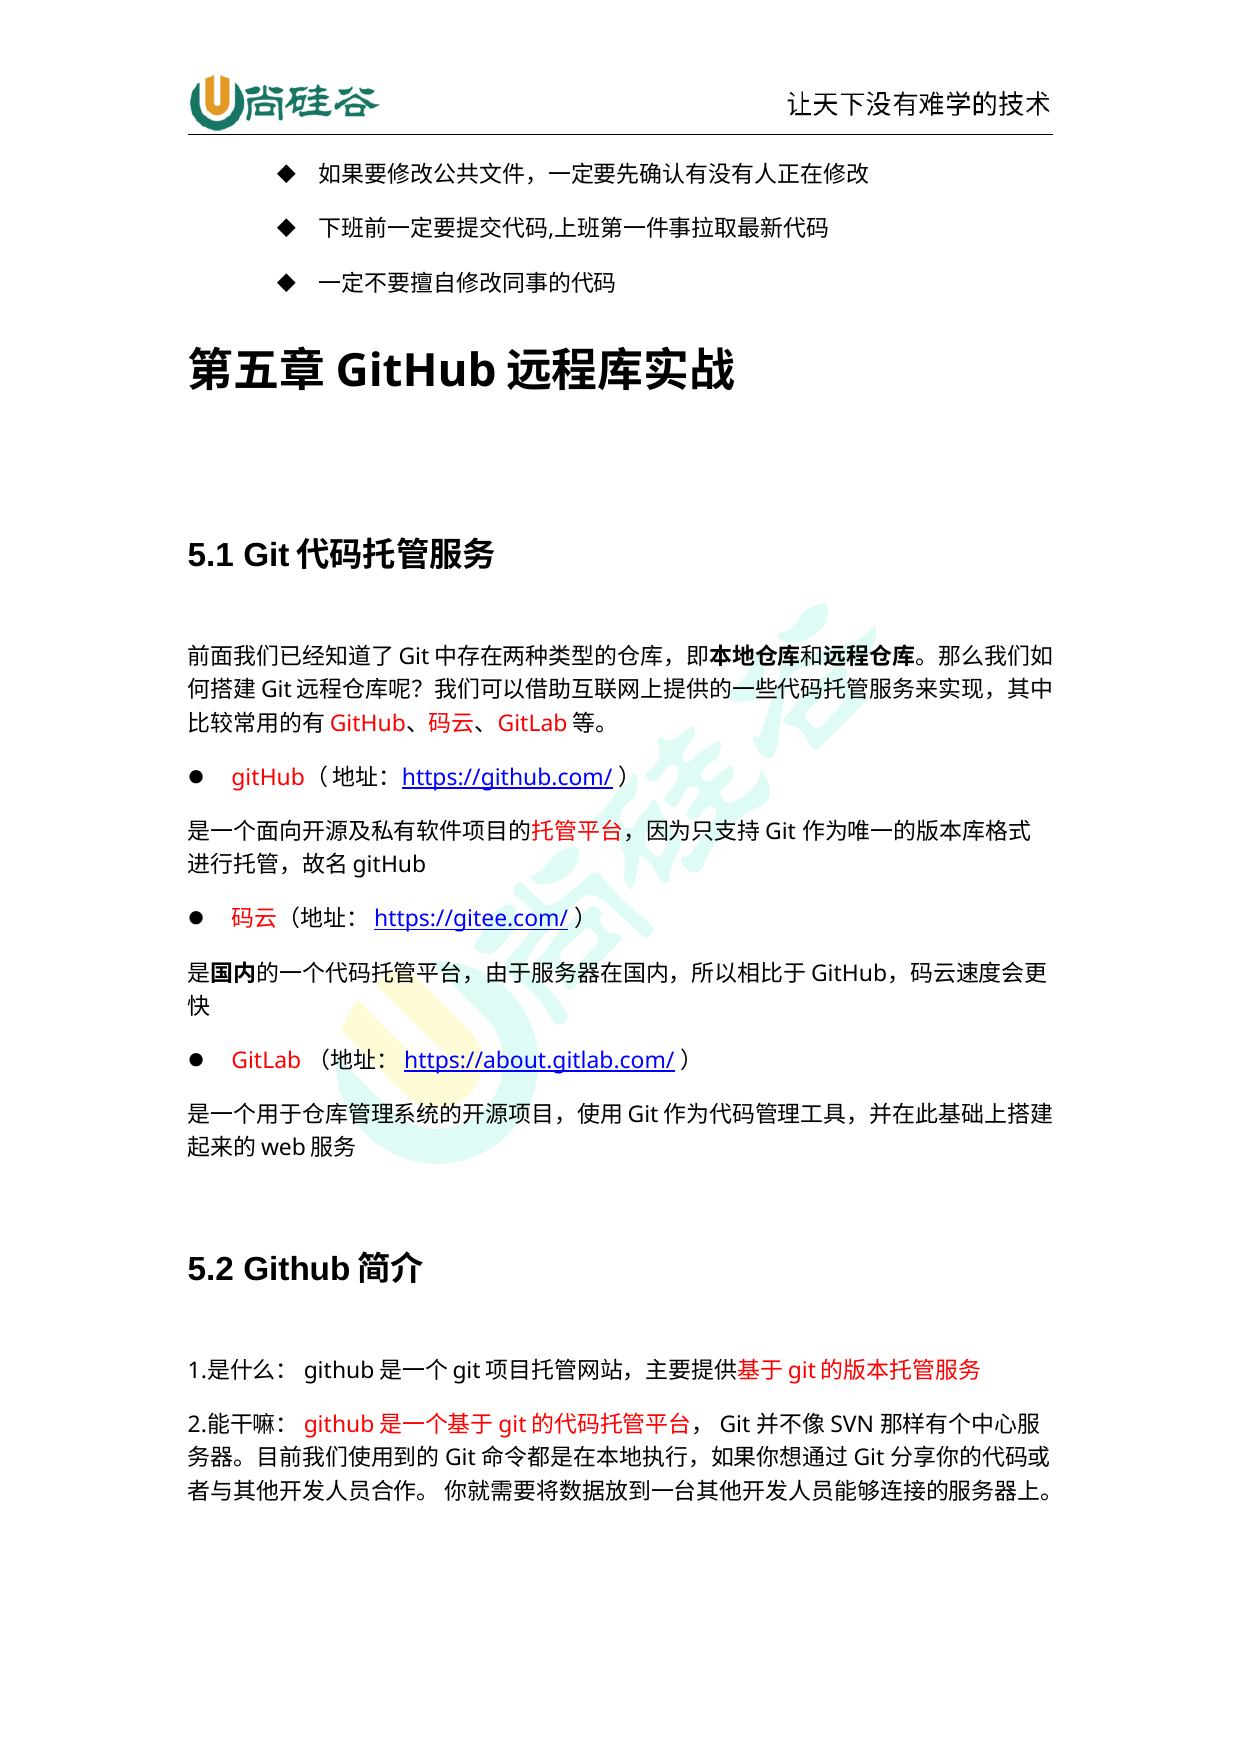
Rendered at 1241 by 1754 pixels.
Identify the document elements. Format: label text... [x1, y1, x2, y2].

list 码云（地址： https://gitee.com/ ） [187, 900, 1053, 933]
subtitle 第五章 GitHub远程库实战 [187, 333, 1053, 399]
list 如果要修改公共文件，一定要先确认有没有人正在修改 [275, 156, 1053, 189]
text 是国内的一个代码托管平台，由于服务器在国内，所以相比于GitHub，码云速度会更快 [187, 954, 1053, 1021]
picture [187, 73, 1053, 132]
list 下班前一定要提交代码,上班第一件事拉取最新代码 [275, 210, 1053, 243]
text 是一个面向开源及私有软件项目的托管平台，因为只支持Git 作为唯一的版本库格式进行托管，故名gitHub [187, 813, 1053, 879]
text 2.能干嘛： github是一个基于git的代码托管平台， Git 并不像 SVN 那样有个中心服务器。目前我们使用到的 Git 命令都是在本地执行，如果你想通过 Git 分享你的代码或者与其他开发人员合作。 你就需要将数据放到一台其他开发人员能够连接的服务器上。 [187, 1406, 1053, 1506]
list GitLab （地址： https://about.gitlab.com/ ） [187, 1042, 1053, 1075]
subtitle 5.1 Git代码托管服务 [187, 528, 1053, 576]
text 前面我们已经知道了Git中存在两种类型的仓库，即本地仓库和远程仓库。那么我们如何搭建Git远程仓库呢？我们可以借助互联网上提供的一些代码托管服务来实现，其中比较常用的有GitHub、码云、GitLab等。 [187, 638, 1053, 738]
list 一定不要擅自修改同事的代码 [275, 264, 1053, 298]
list gitHub（ 地址：https://github.com/ ） [187, 758, 1053, 792]
text 1.是什么： github是一个git项目托管网站，主要提供基于git的版本托管服务 [187, 1352, 1053, 1385]
text 是一个用于仓库管理系统的开源项目，使用Git作为代码管理工具，并在此基础上搭建起来的web服务 [187, 1096, 1053, 1163]
subtitle 5.2 Github简介 [187, 1242, 1053, 1290]
